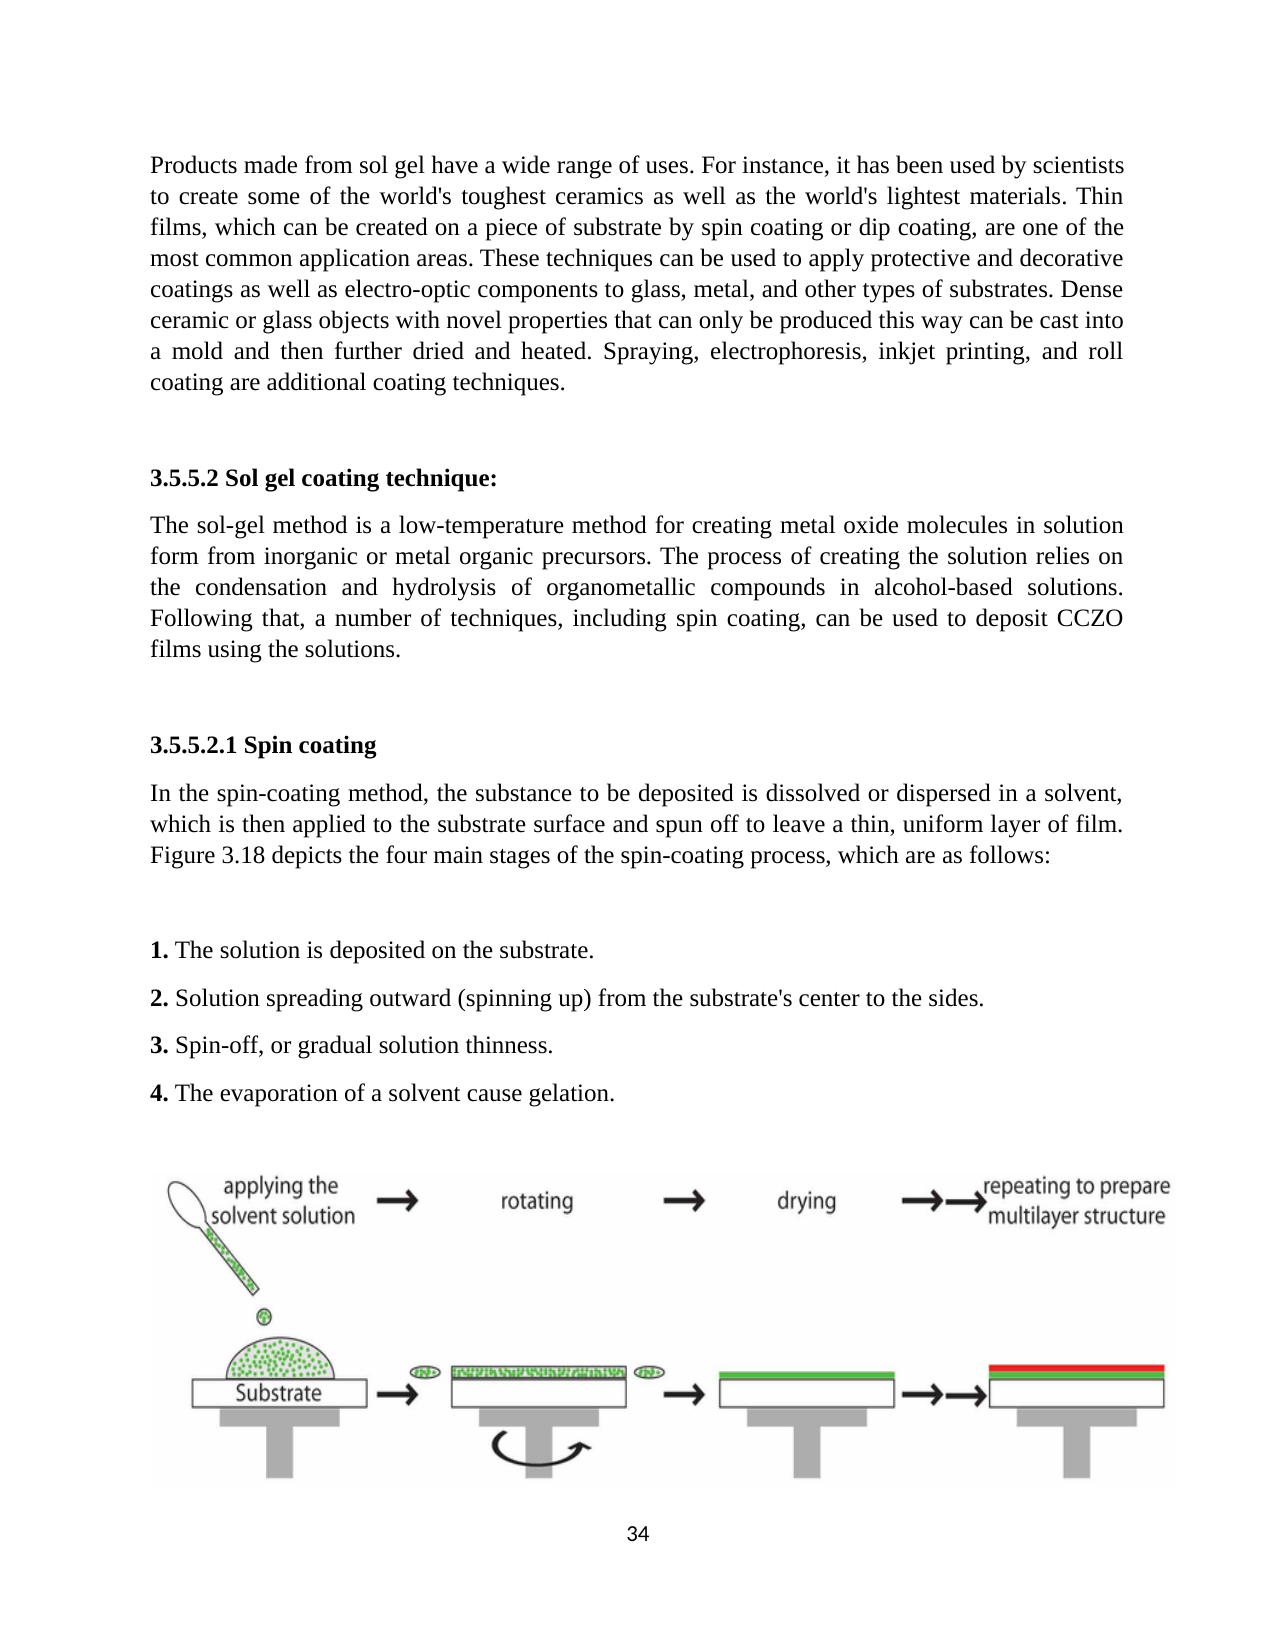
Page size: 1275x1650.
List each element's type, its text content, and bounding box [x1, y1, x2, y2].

text 2. Solution spreading outward (spinning up) from the substrate's center to the sides. [150, 983, 1125, 1012]
text 3. Spin-off, or gradual solution thinness. [150, 1031, 1125, 1059]
text 4. The evaporation of a solvent cause gelation. [150, 1078, 1125, 1107]
text 3.5.5.2 Sol gel coating technique: [150, 463, 1125, 491]
text In the spin-coating method, the substance to be deposited is dissolved or dispersed in a solvent, which is then applied to the substrate surface and spun off to leave a thin, uniform layer of film. Figure 3.18 depicts the four main stages of the spin-coating process, which are as follows: [150, 778, 1125, 868]
text The sol-gel method is a low-temperature method for creating metal oxide molecules in solution form from inorganic or metal organic precursors. The process of creating the solution relies on the condensation and hydrolysis of organometallic compounds in alcohol-based solutions. Following that, a number of techniques, including spin coating, can be used to deposit CCZO films using the solutions. [150, 510, 1125, 663]
text 1. The solution is deposited on the substrate. [150, 935, 1125, 964]
text Products made from sol gel have a wide range of uses. For instance, it has been used by scientists to create some of the world's toughest ceramics as well as the world's lightest materials. Thin films, which can be created on a piece of substrate by spin coating or dip coating, are one of the most common application areas. These techniques can be used to apply protective and decorative coatings as well as electro-optic components to glass, metal, and other types of substrates. Dense ceramic or glass objects with novel properties that can only be produced this way can be cast into a mold and then further dried and heated. Spraying, electrophoresis, inkjet printing, and roll coating are additional coating techniques. [150, 150, 1125, 396]
text 3.5.5.2.1 Spin coating [150, 730, 1125, 759]
